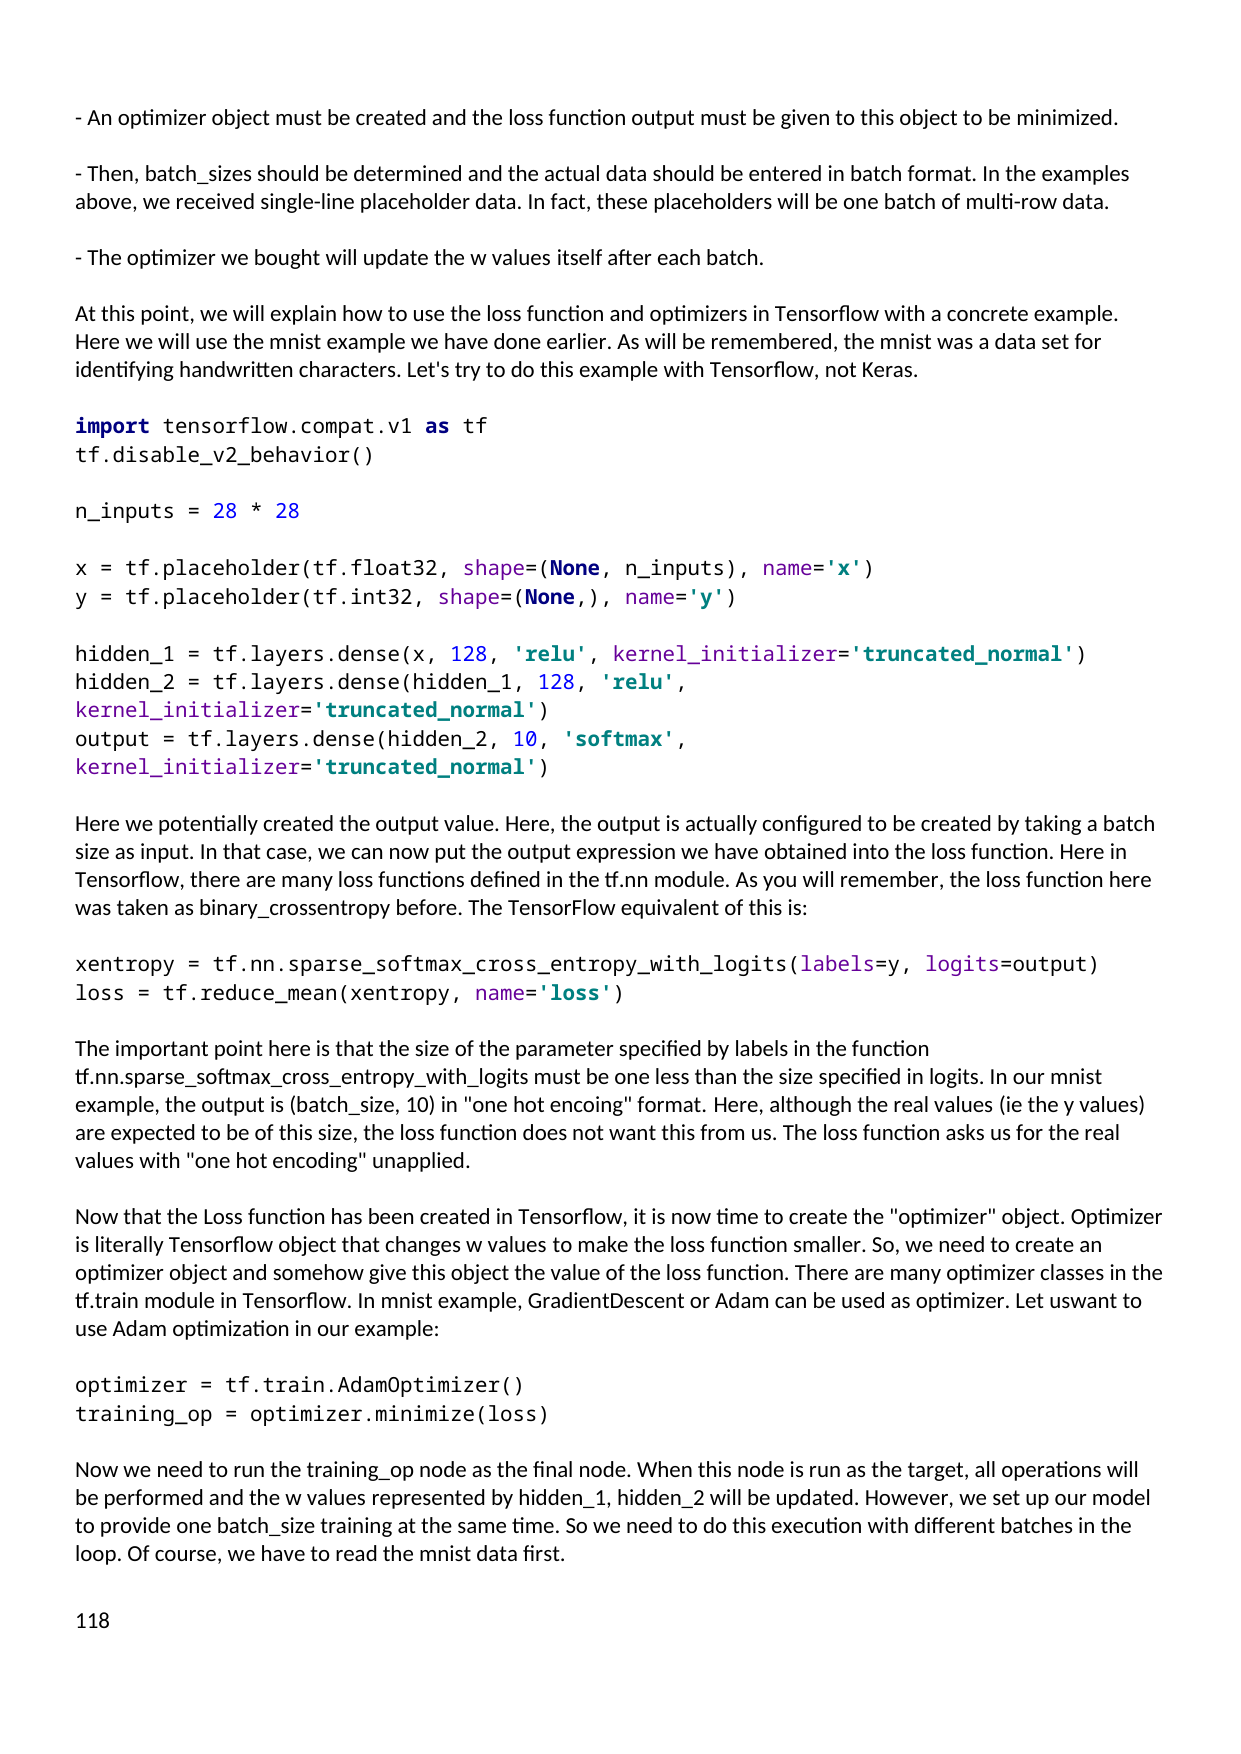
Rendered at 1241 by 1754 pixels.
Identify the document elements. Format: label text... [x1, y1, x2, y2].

text - The optimizer we bought will update the w values ​​itself after each batch. [75, 243, 1165, 271]
text import tensorflow.compat.v1 as tf tf.disable_v2_behavior() [75, 411, 1165, 468]
text optimizer = tf.train.AdamOptimizer() training_op = optimizer.minimize(loss) [75, 1371, 1165, 1427]
text xentropy = tf.nn.sparse_softmax_cross_entropy_with_logits(labels=y, logits=output) loss = tf.reduce_mean(xentropy, name='loss') [75, 949, 1165, 1006]
text - An optimizer object must be created and the loss function output must be given to this object to be minimized. [75, 103, 1165, 131]
text At this point, we will explain how to use the loss function and optimizers in Tensorflow with a concrete example. Here we will use the mnist example we have done earlier. As will be remembered, the mnist was a data set for identifying handwritten characters. Let's try to do this example with Tensorflow, not Keras. [75, 299, 1165, 383]
text - Then, batch_sizes should be determined and the actual data should be entered in batch format. In the examples above, we received single-line placeholder data. In fact, these placeholders will be one batch of multi-row data. [75, 159, 1165, 215]
text Now that the Loss function has been created in Tensorflow, it is now time to create the "optimizer" object. Optimizer is literally Tensorflow object that changes w values ​​to make the loss function smaller. So, we need to create an optimizer object and somehow give this object the value of the loss function. There are many optimizer classes in the tf.train module in Tensorflow. In mnist example, GradientDescent or Adam can be used as optimizer. Let uswant to use Adam optimization in our example: [75, 1202, 1165, 1343]
text Here we potentially created the output value. Here, the output is actually configured to be created by taking a batch size as input. In that case, we can now put the output expression we have obtained into the loss function. Here in Tensorflow, there are many loss functions defined in the tf.nn module. As you will remember, the loss function here was taken as binary_crossentropy before. The TensorFlow equivalent of this is: [75, 809, 1165, 921]
text Now we need to run the training_op node as the final node. When this node is run as the target, all operations will be performed and the w values ​​represented by hidden_1, hidden_2 will be updated. However, we set up our model to provide one batch_size training at the same time. So we need to do this execution with different batches in the loop. Of course, we have to read the mnist data first. [75, 1456, 1165, 1568]
text n_inputs = 28 * 28 x = tf.placeholder(tf.float32, shape=(None, n_inputs), name='x') y = tf.placeholder(tf.int32, shape=(None,), name='y') hidden_1 = tf.layers.dense(x, 128, 'relu', kernel_initializer='truncated_normal') hidden_2 = tf.layers.dense(hidden_1, 128, 'relu', kernel_initializer='truncated_normal') output = tf.layers.dense(hidden_2, 10, 'softmax', kernel_initializer='truncated_normal') [75, 468, 1165, 781]
text The important point here is that the size of the parameter specified by labels in the function tf.nn.sparse_softmax_cross_entropy_with_logits must be one less than the size specified in logits. In our mnist example, the output is (batch_size, 10) in "one hot encoing" format. Here, although the real values ​​(ie the y values) are expected to be of this size, the loss function does not want this from us. The loss function asks us for the real values ​​with "one hot encoding" unapplied. [75, 1034, 1165, 1174]
